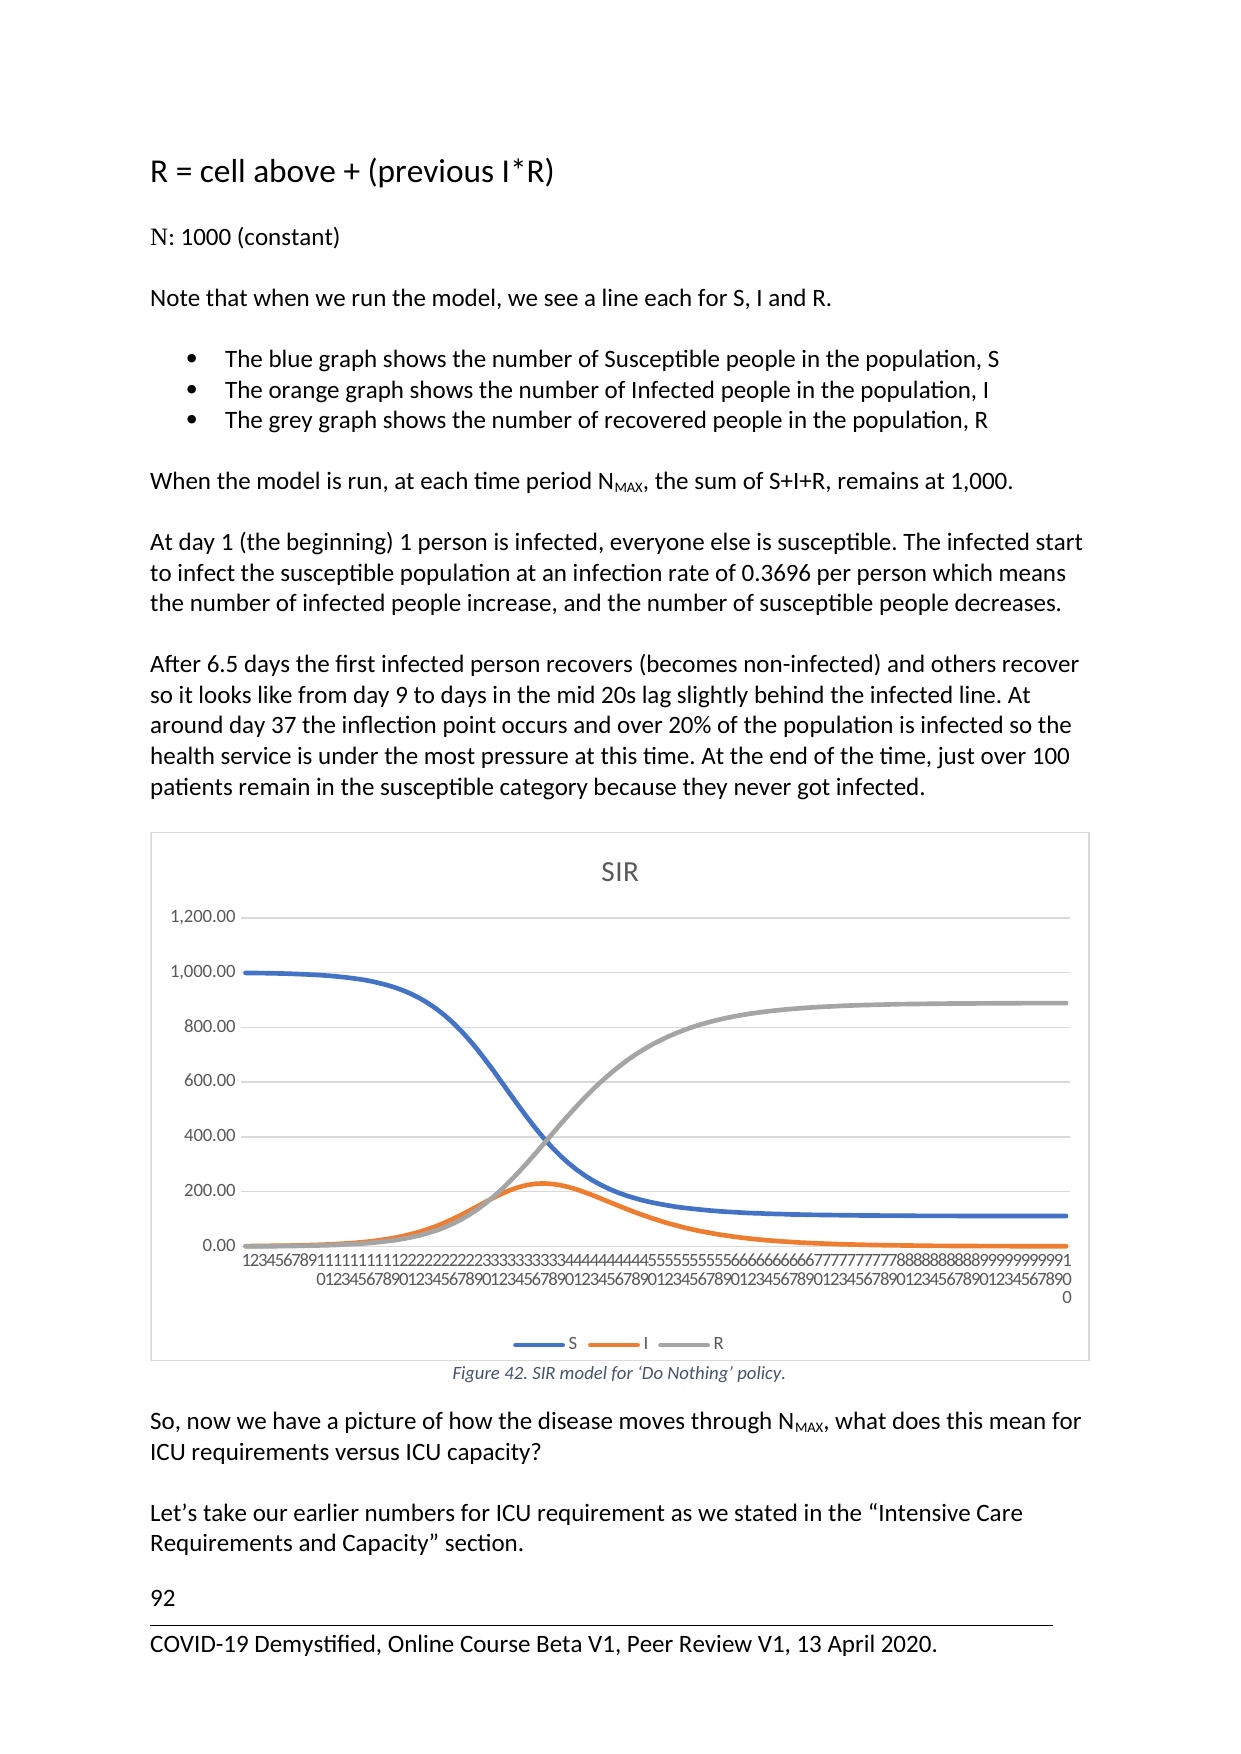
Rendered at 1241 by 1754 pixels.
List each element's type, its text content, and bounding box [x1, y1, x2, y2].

text When the model is run, at each time period NMAX, the sum of S+I+R, remains at 1,000. [150, 465, 1090, 496]
text N: 1000 (constant) [150, 221, 1090, 252]
text R = cell above + (previous I*R) [150, 150, 1090, 191]
list The blue graph shows the number of Susceptible people in the population, S [187, 343, 1090, 374]
text At day 1 (the beginning) 1 person is infected, everyone else is susceptible. The infected start to infect the susceptible population at an infection rate of 0.3696 per person which means the number of infected people increase, and the number of susceptible people decreases. [150, 526, 1090, 618]
text Figure 42. SIR model for ‘Do Nothing’ policy. [150, 1361, 1090, 1384]
list The grey graph shows the number of recovered people in the population, R [187, 404, 1090, 435]
text Let’s take our earlier numbers for ICU requirement as we stated in the “Intensive Care Requirements and Capacity” section. [150, 1497, 1090, 1558]
text So, now we have a picture of how the disease moves through NMAX, what does this mean for ICU requirements versus ICU capacity? [150, 1405, 1090, 1466]
list The orange graph shows the number of Infected people in the population, I [187, 374, 1090, 404]
text Note that when we run the model, we see a line each for S, I and R. [150, 282, 1090, 313]
text After 6.5 days the first infected person recovers (becomes non-infected) and others recover so it looks like from day 9 to days in the mid 20s lag slightly behind the infected line. At around day 37 the inflection point occurs and over 20% of the population is infected so the health service is under the most pressure at this time. At the end of the time, just over 100 patients remain in the susceptible category because they never got infected. [150, 648, 1090, 801]
